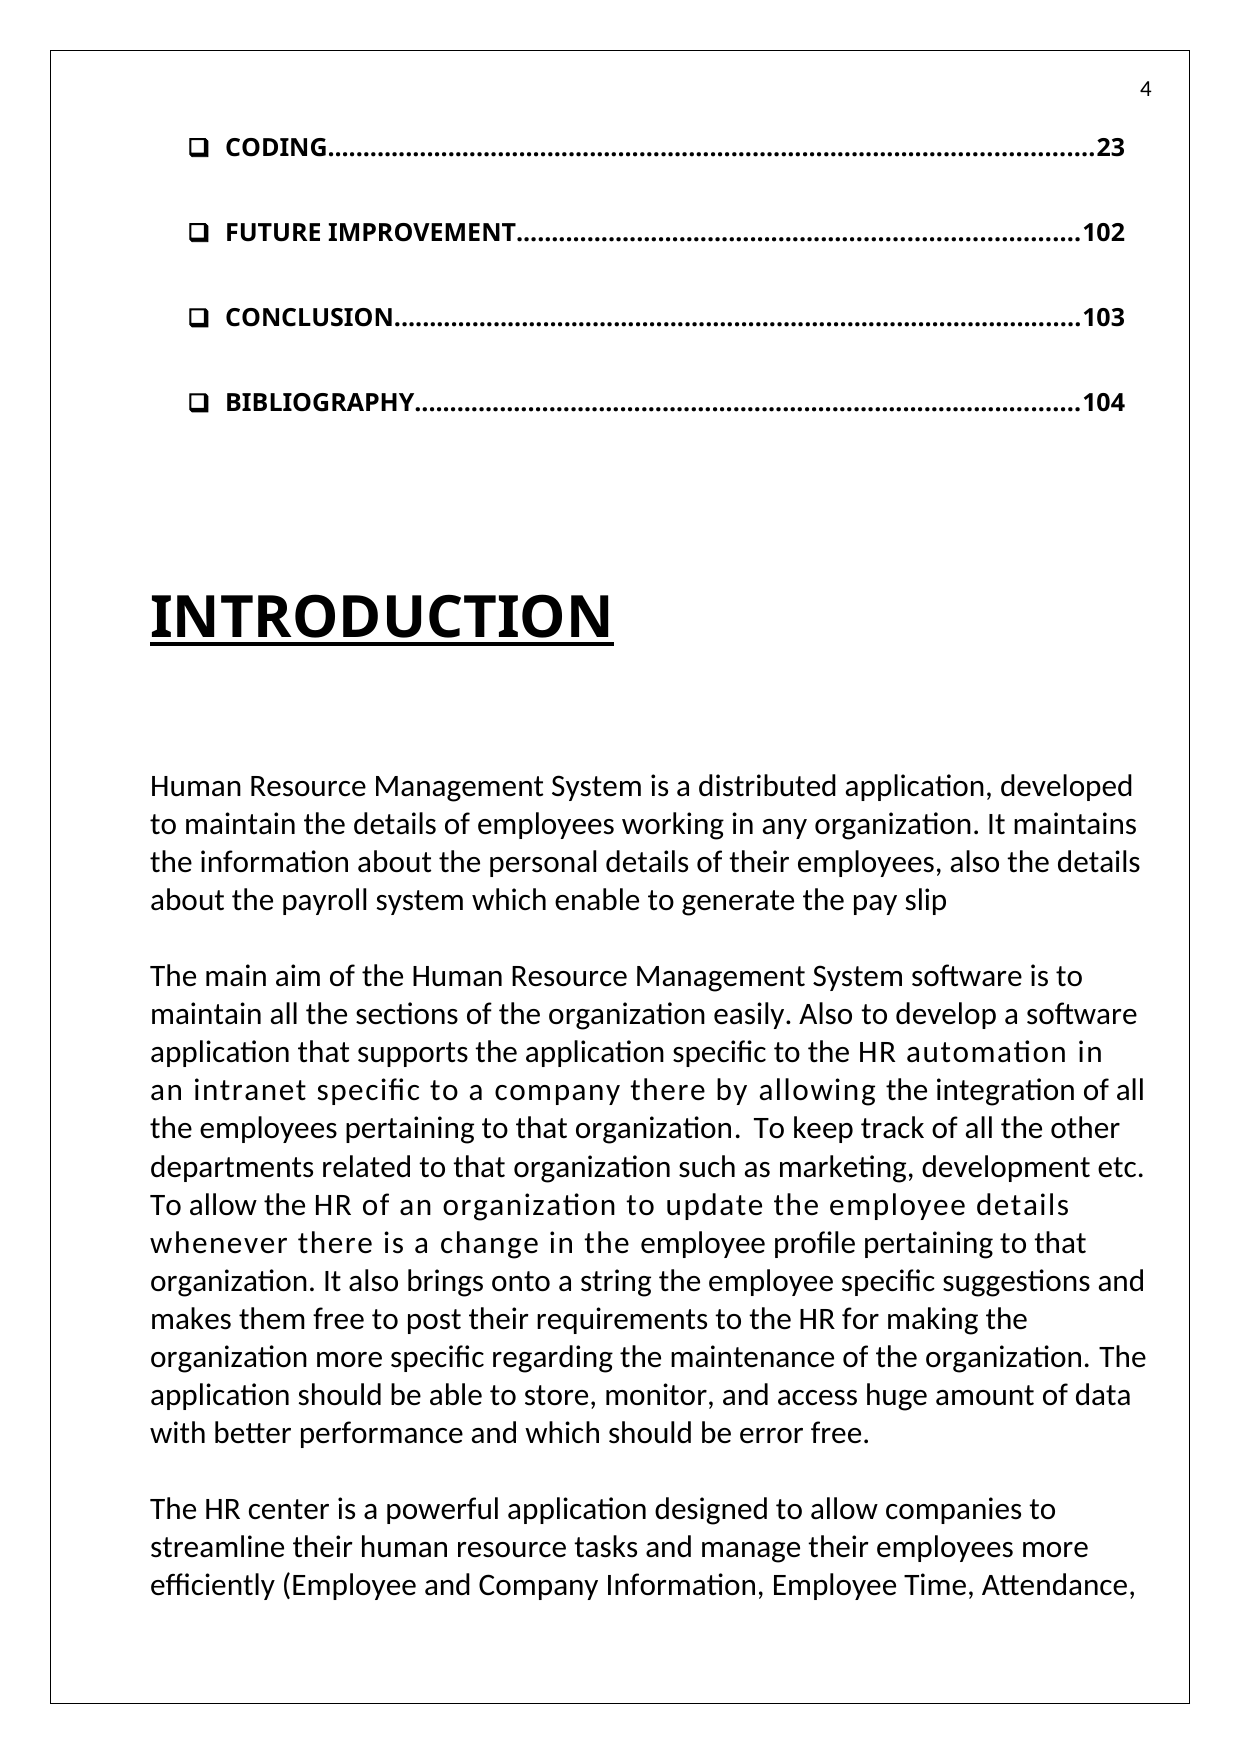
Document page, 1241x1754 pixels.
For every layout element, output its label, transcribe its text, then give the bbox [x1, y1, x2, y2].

text Human Resource Management System is a distributed application, developed to maintain the details of employees working in any organization. It maintains the information about the personal details of their employees, also the details about the payroll system which enable to generate the pay slip [150, 766, 1152, 919]
list FUTURE IMPROVEMENT 102 [187, 215, 1152, 249]
text The main aim of the Human Resource Management System software is to maintain all the sections of the organization easily. Also to develop a software application that supports the application specific to the HR automation in an intranet specific to a company there by allowing the integration of all the employees pertaining to that organization. To keep track of all the other departments related to that organization such as marketing, development etc. To allow the HR of an organization to update the employee details whenever there is a change in the employee profile pertaining to that organization. It also brings onto a string the employee specific suggestions and makes them free to post their requirements to the HR for making the organization more specific regarding the maintenance of the organization. The application should be able to store, monitor, and access huge amount of data with better performance and which should be error free. [150, 956, 1152, 1452]
list BIBLIOGRAPHY 104 [187, 385, 1152, 419]
list CONCLUSION 103 [187, 300, 1152, 334]
list CODING 23 [187, 130, 1152, 164]
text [150, 1489, 1152, 1604]
text INTRODUCTION [150, 575, 1152, 654]
